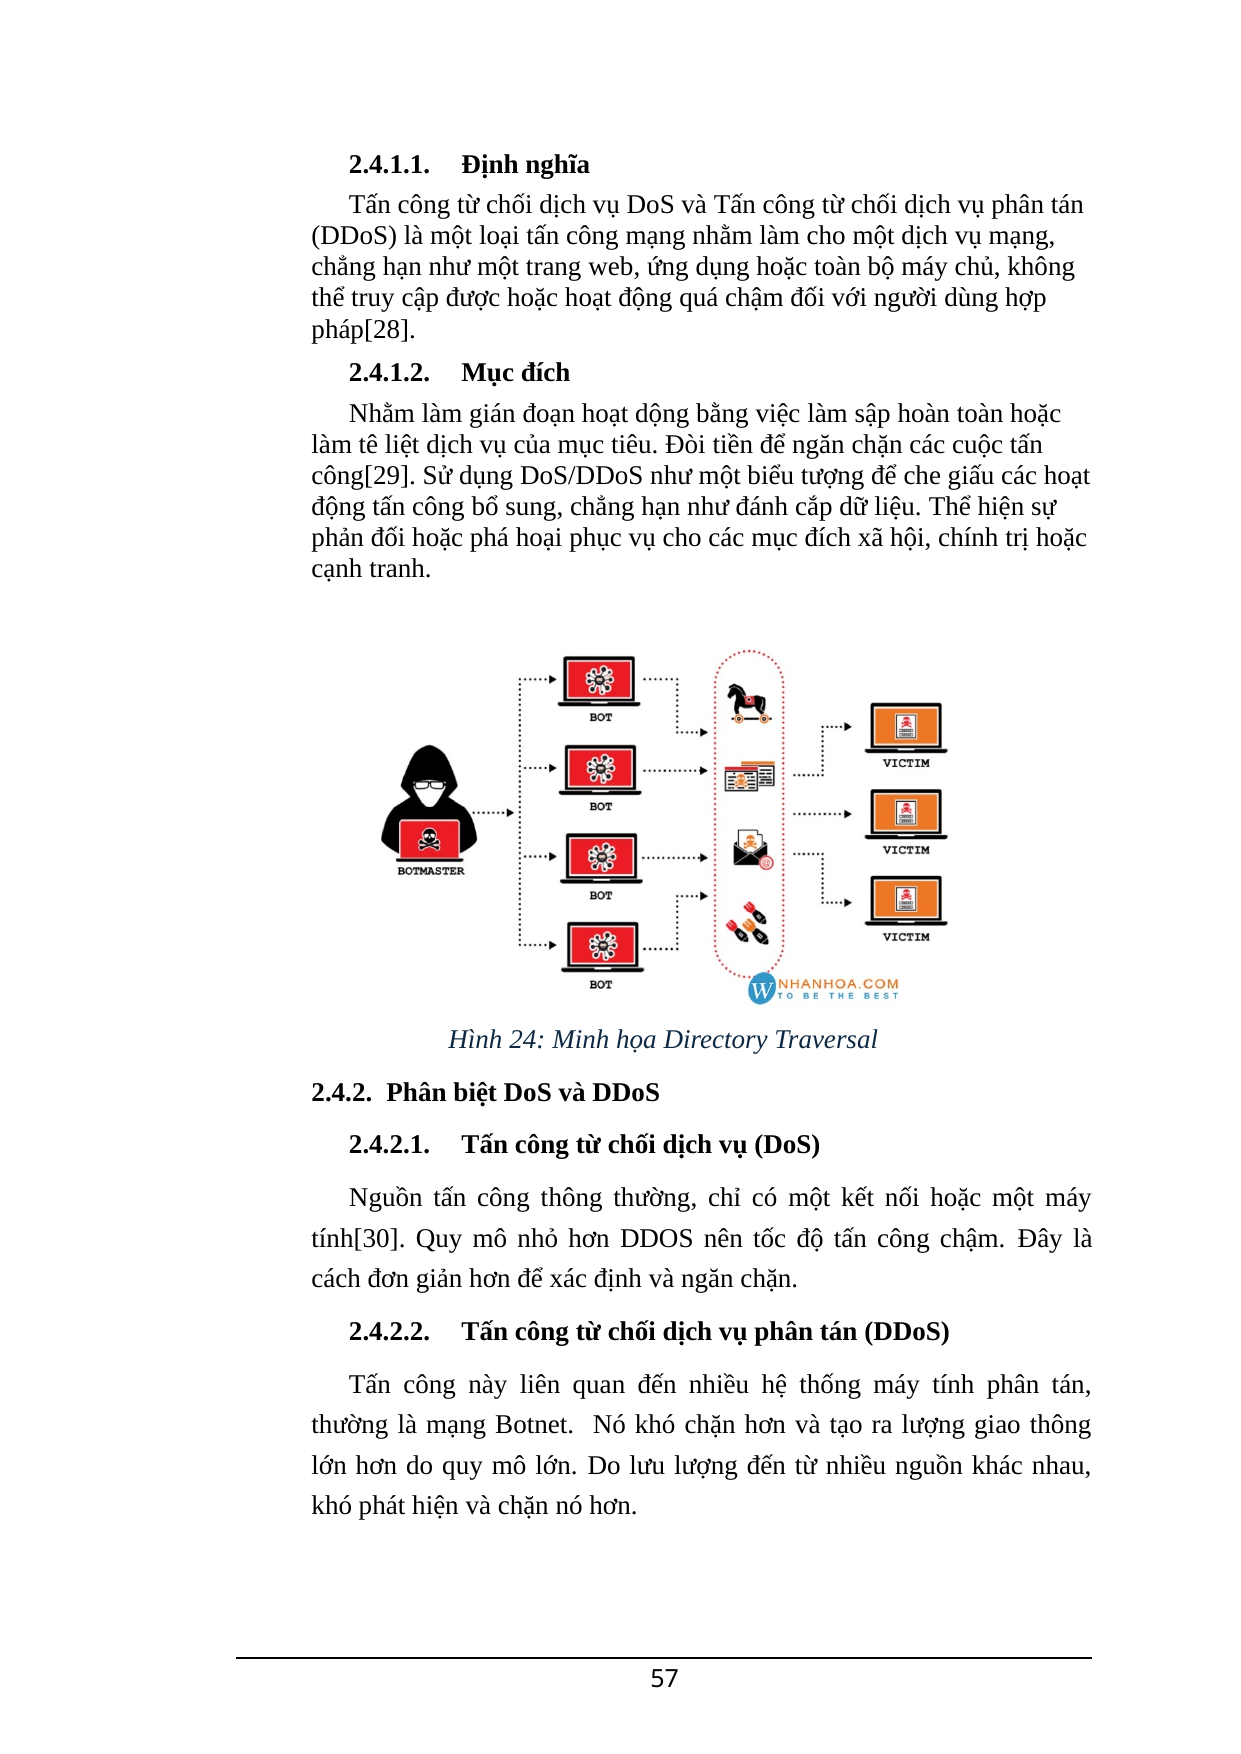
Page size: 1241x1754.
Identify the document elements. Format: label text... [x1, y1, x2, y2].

list Mục đích [349, 356, 1092, 387]
list Phân biệt DoS và DDoS [311, 1076, 1092, 1107]
picture [323, 614, 1005, 1024]
text Nhằm làm gián đoạn hoạt dộng bằng việc làm sập hoàn toàn hoặc làm tê liệt dịch vụ của mục tiêu. Đòi tiền để ngăn chặn các cuộc tấn công[29]. Sử dụng DoS/DDoS như một biểu tượng để che giấu các hoạt động tấn công bổ sung, chẳng hạn như đánh cắp dữ liệu. Thể hiện sự phản đối hoặc phá hoại phục vụ cho các mục đích xã hội, chính trị hoặc cạnh tranh. [311, 397, 1092, 584]
text Tấn công từ chối dịch vụ DoS và Tấn công từ chối dịch vụ phân tán (DDoS) là một loại tấn công mạng nhằm làm cho một dịch vụ mạng, chẳng hạn như một trang web, ứng dụng hoặc toàn bộ máy chủ, không thể truy cập được hoặc hoạt động quá chậm đối với người dùng hợp pháp[28]. [311, 188, 1092, 344]
text Nguồn tấn công thông thường, chỉ có một kết nối hoặc một máy tính[30]. Quy mô nhỏ hơn DDOS nên tốc độ tấn công chậm. Đây là cách đơn giản hơn để xác định và ngăn chặn. [311, 1181, 1092, 1293]
list Tấn công từ chối dịch vụ (DoS) [349, 1128, 1092, 1160]
text Hình 24: Minh họa Directory Traversal [236, 1024, 1092, 1055]
text Tấn công này liên quan đến nhiều hệ thống máy tính phân tán, thường là mạng Botnet. Nó khó chặn hơn và tạo ra lượng giao thông lớn hơn do quy mô lớn. Do lưu lượng đến từ nhiều nguồn khác nhau, khó phát hiện và chặn nó hơn. [311, 1368, 1092, 1521]
list Tấn công từ chối dịch vụ phân tán (DDoS) [349, 1315, 1092, 1346]
list Định nghĩa [349, 148, 1092, 179]
